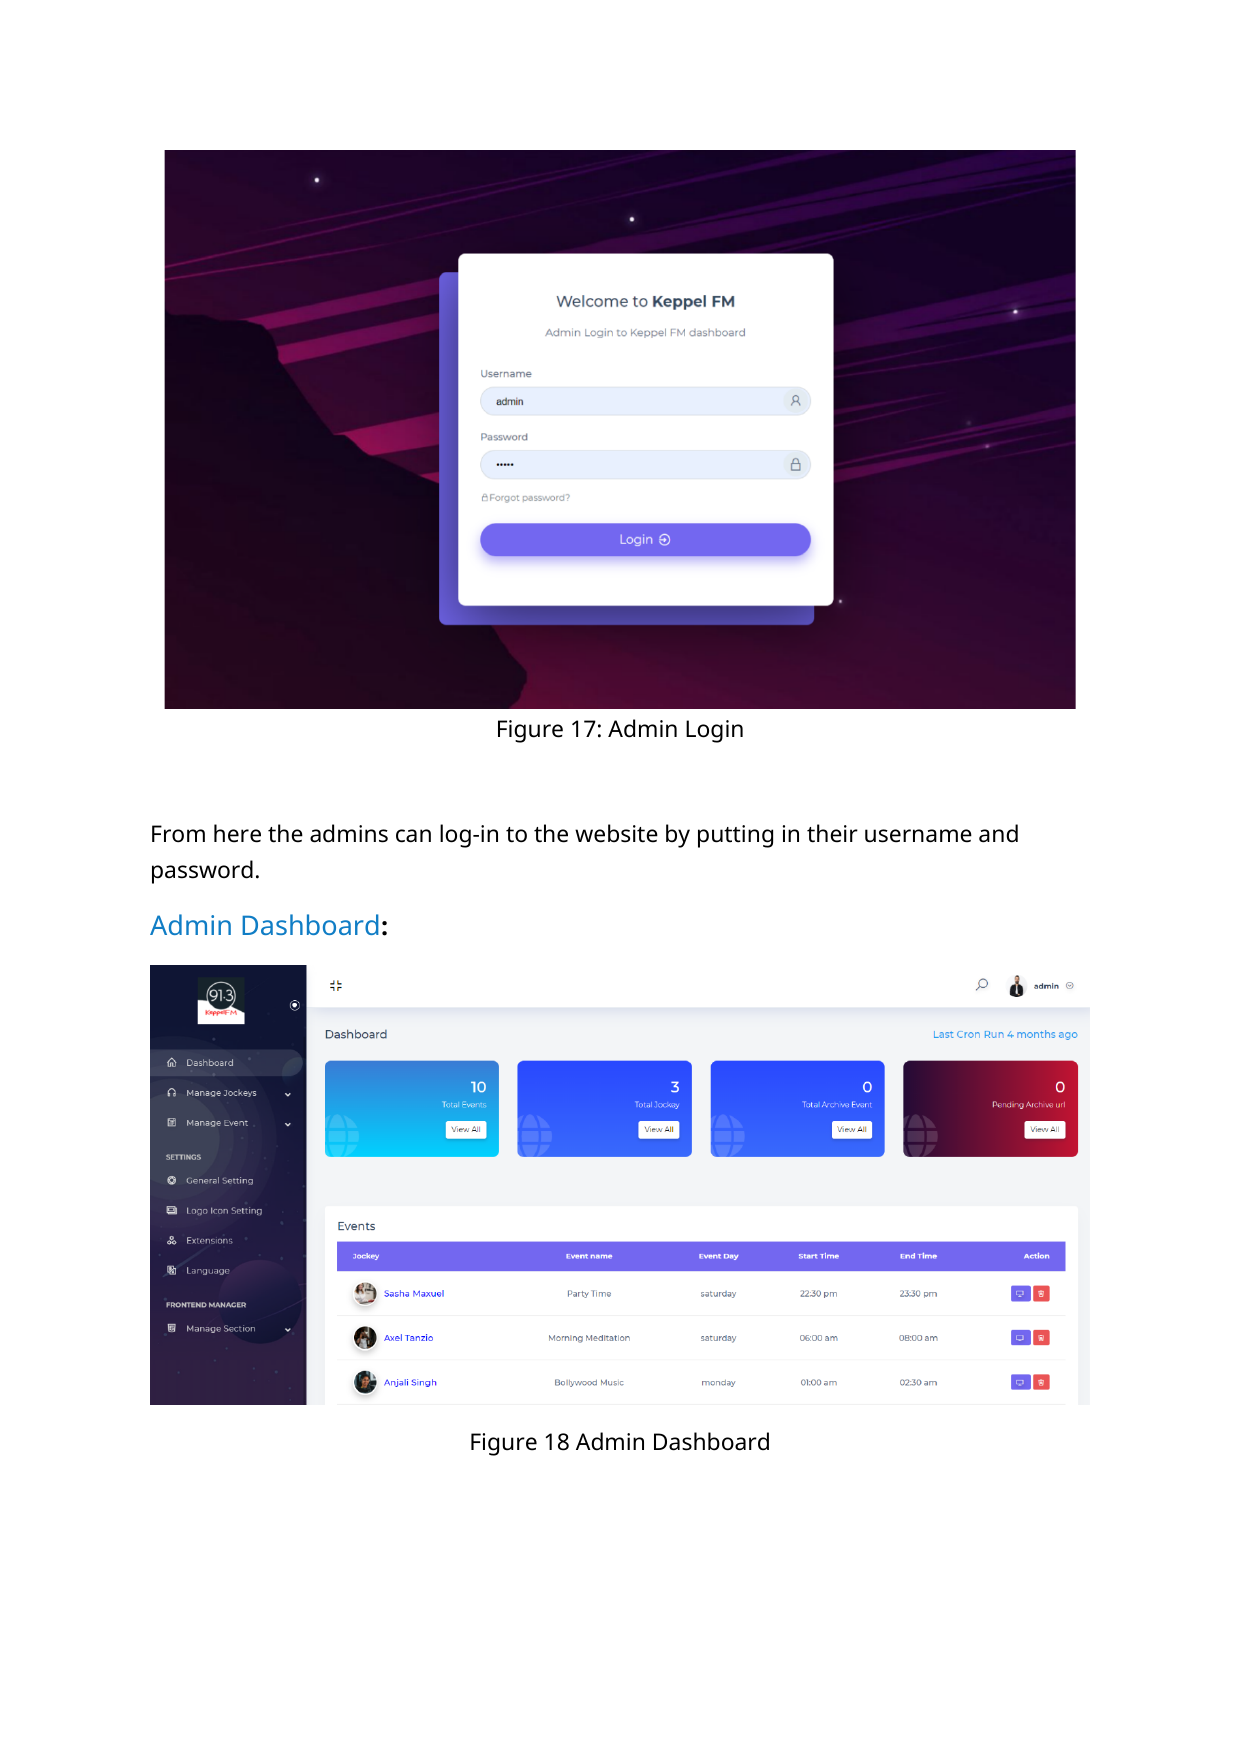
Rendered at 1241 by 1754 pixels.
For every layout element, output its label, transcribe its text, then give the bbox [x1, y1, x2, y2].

picture [150, 965, 1090, 1405]
text Admin Dashboard: [150, 907, 1090, 943]
text From here the admins can log-in to the website by putting in their username and password. [150, 818, 1090, 885]
text Figure 18 Admin Dashboard [150, 1426, 1090, 1457]
picture [164, 150, 1076, 709]
